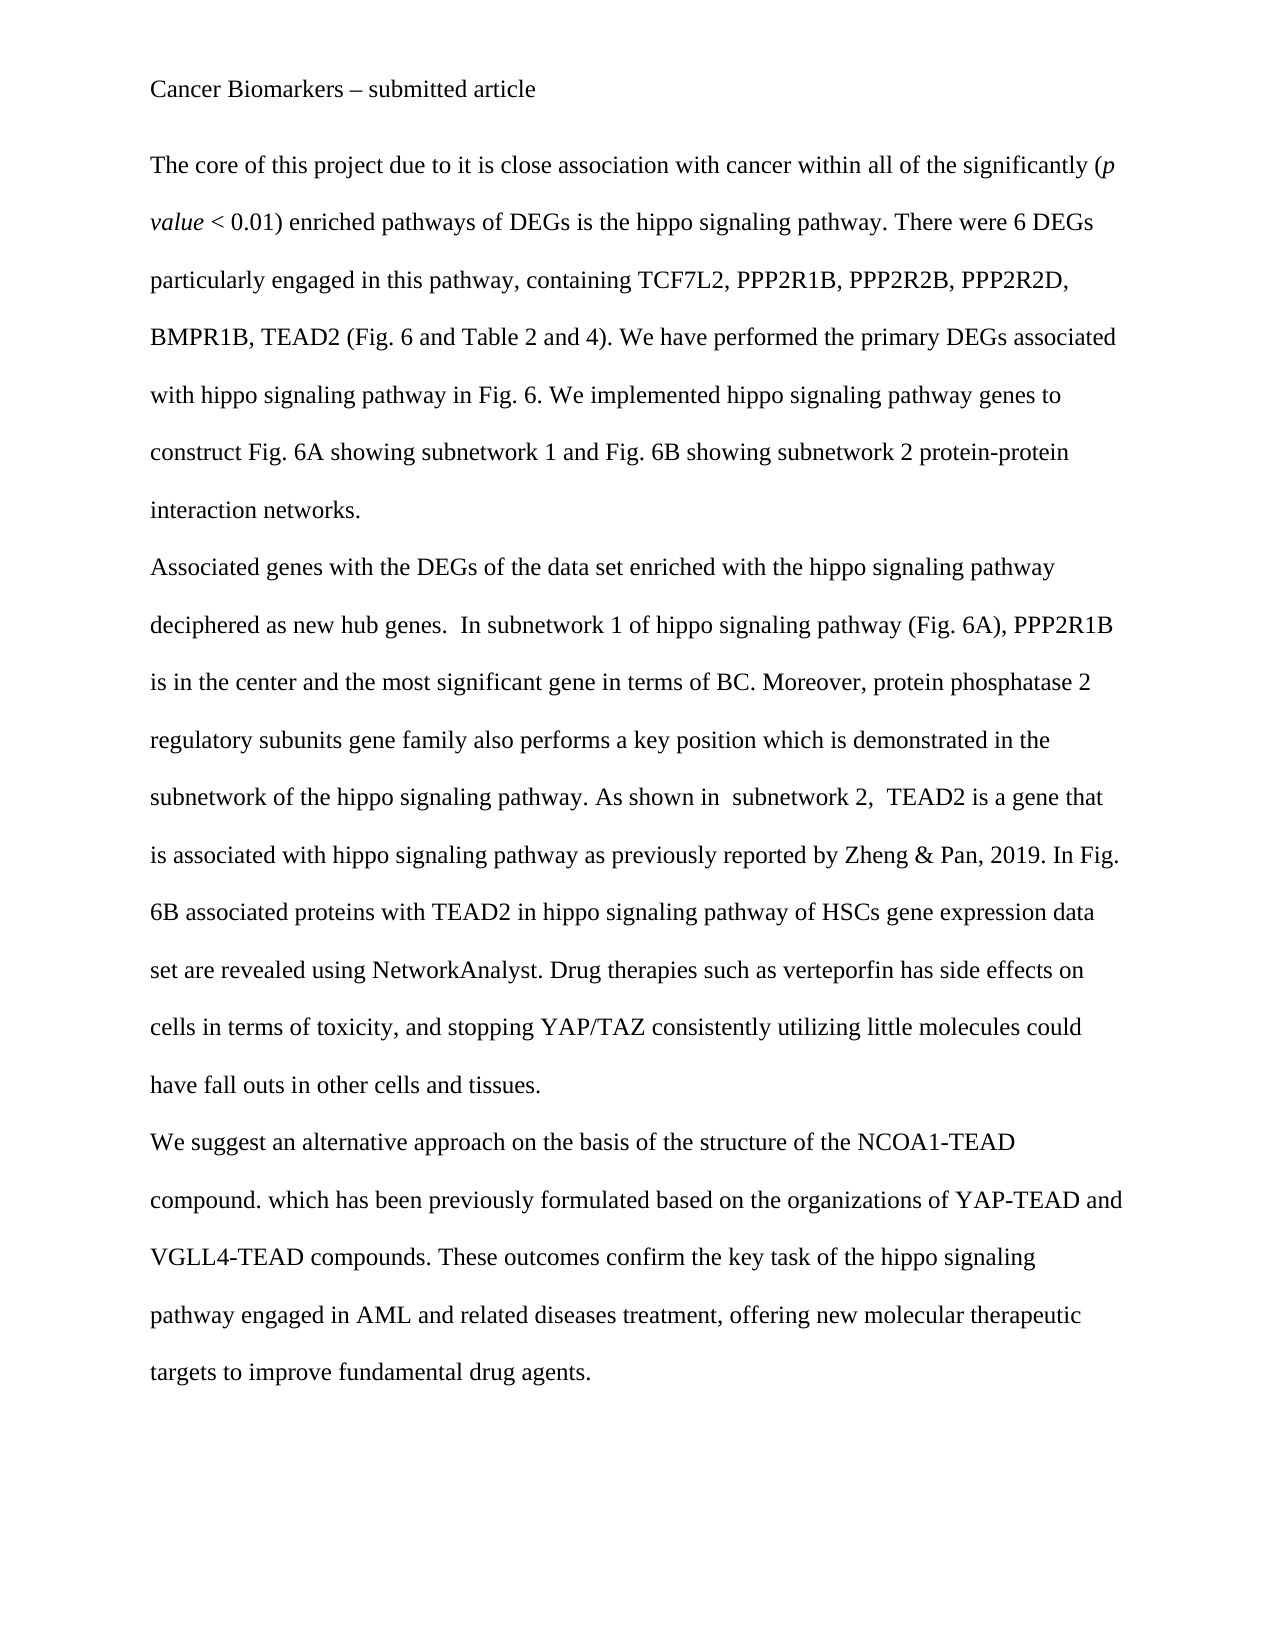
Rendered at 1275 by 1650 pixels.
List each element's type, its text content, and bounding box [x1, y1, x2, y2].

text Associated genes with the DEGs of the data set enriched with the hippo signaling pathway deciphered as new hub genes. In subnetwork 1 of hippo signaling pathway (Fig. 6A), PPP2R1B is in the center and the most significant gene in terms of BC. Moreover, protein phosphatase 2 regulatory subunits gene family also performs a key position which is demonstrated in the subnetwork of the hippo signaling pathway. As shown in subnetwork 2, TEAD2 is a gene that is associated with hippo signaling pathway as previously reported by Zheng & Pan, 2019. In Fig. 6B associated proteins with TEAD2 in hippo signaling pathway of HSCs gene expression data set are revealed using NetworkAnalyst. Drug therapies such as verteporfin has side effects on cells in terms of toxicity, and stopping YAP/TAZ consistently utilizing little molecules could have fall outs in other cells and tissues. [150, 552, 1125, 1099]
text We suggest an alternative approach on the basis of the structure of the NCOA1-TEAD compound. which has been previously formulated based on the organizations of YAP-TEAD and VGLL4-TEAD compounds. These outcomes confirm the key task of the hippo signaling pathway engaged in AML and related diseases treatment, offering new molecular therapeutic targets to improve fundamental drug agents. [150, 1127, 1125, 1386]
text The core of this project due to it is close association with cancer within all of the significantly (p value < 0.01) enriched pathways of DEGs is the hippo signaling pathway. There were 6 DEGs particularly engaged in this pathway, containing TCF7L2, PPP2R1B, PPP2R2B, PPP2R2D, BMPR1B, TEAD2 (Fig. 6 and Table 2 and 4). We have performed the primary DEGs associated with hippo signaling pathway in Fig. 6. We implemented hippo signaling pathway genes to construct Fig. 6A showing subnetwork 1 and Fig. 6B showing subnetwork 2 protein-protein interaction networks. [150, 150, 1125, 524]
